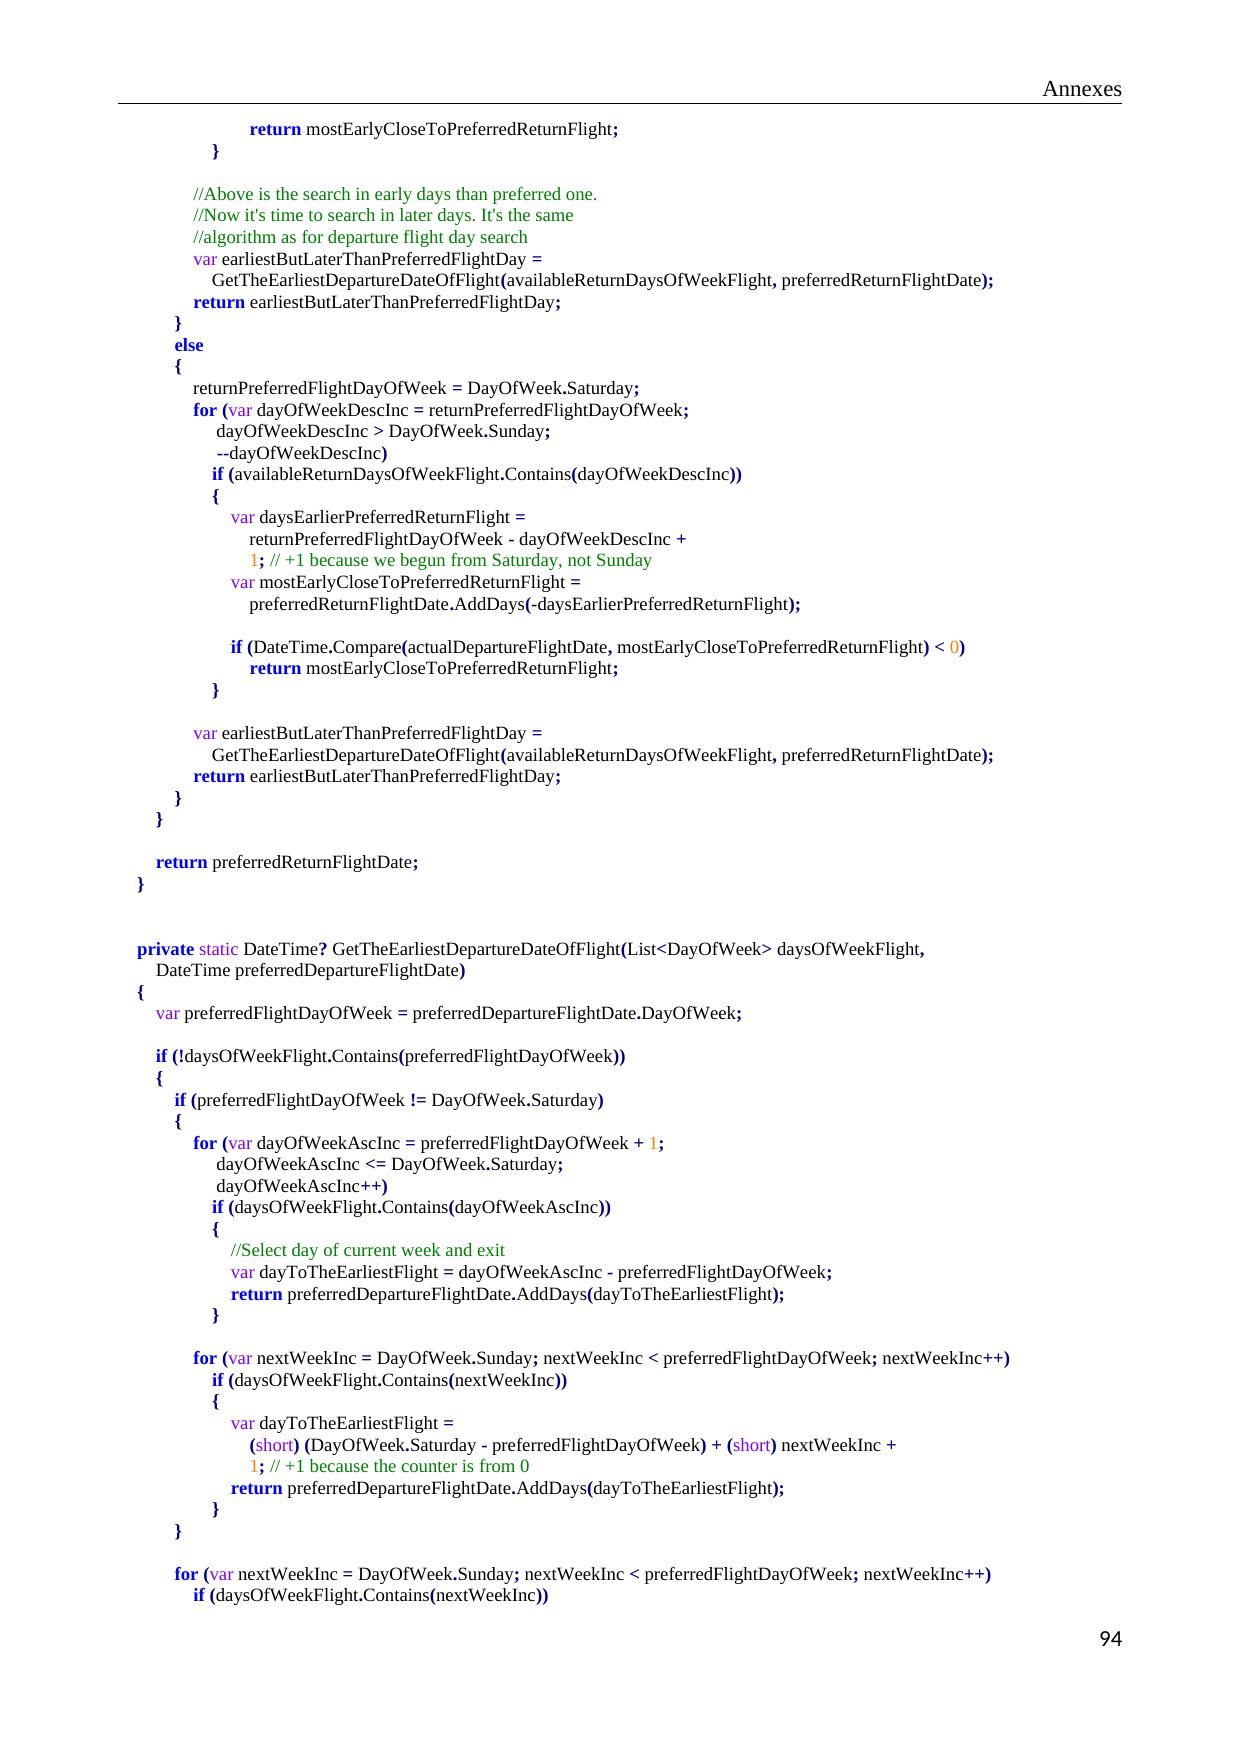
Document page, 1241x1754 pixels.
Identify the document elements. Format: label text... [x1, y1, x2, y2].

text var preferredFlightDayOfWeek = preferredDepartureFlightDate.DayOfWeek; [118, 1002, 1122, 1024]
text return preferredReturnFlightDate; [118, 851, 1122, 873]
text if (!daysOfWeekFlight.Contains(preferredFlightDayOfWeek)) [118, 1045, 1122, 1067]
text for (var nextWeekInc = DayOfWeek.Sunday; nextWeekInc < preferredFlightDayOfWeek; nextWeekInc++) [118, 1563, 1122, 1584]
text { [118, 1110, 1122, 1132]
text } [118, 312, 1122, 334]
text for (var dayOfWeekAscInc = preferredFlightDayOfWeek + 1; [118, 1132, 1122, 1153]
text DateTime preferredDepartureFlightDate) [118, 959, 1122, 981]
text dayOfWeekAscInc++) [118, 1175, 1122, 1196]
text //algorithm as for departure flight day search [118, 226, 1122, 247]
text } [118, 140, 1122, 161]
text var earliestButLaterThanPreferredFlightDay = [118, 722, 1122, 743]
text return mostEarlyCloseToPreferredReturnFlight; [118, 118, 1122, 140]
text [118, 1477, 1122, 1498]
text return earliestButLaterThanPreferredFlightDay; [118, 765, 1122, 787]
text //Above is the search in early days than preferred one. [118, 183, 1122, 204]
text { [118, 485, 1122, 506]
text } [118, 1498, 1122, 1520]
text } [118, 1304, 1122, 1326]
text return mostEarlyCloseToPreferredReturnFlight; [118, 657, 1122, 679]
text GetTheEarliestDepartureDateOfFlight(availableReturnDaysOfWeekFlight, preferredReturnFlightDate); [118, 743, 1122, 765]
text } [118, 808, 1122, 830]
text if (preferredFlightDayOfWeek != DayOfWeek.Saturday) [118, 1088, 1122, 1110]
text { [118, 981, 1122, 1002]
text for (var nextWeekInc = DayOfWeek.Sunday; nextWeekInc < preferredFlightDayOfWeek; nextWeekInc++) [118, 1347, 1122, 1369]
text { [118, 355, 1122, 377]
text var dayToTheEarliestFlight = dayOfWeekAscInc - preferredFlightDayOfWeek; [118, 1261, 1122, 1282]
text if (daysOfWeekFlight.Contains(dayOfWeekAscInc)) [118, 1196, 1122, 1218]
text dayOfWeekDescInc > DayOfWeek.Sunday; [118, 420, 1122, 442]
text if (daysOfWeekFlight.Contains(nextWeekInc)) [118, 1584, 1122, 1606]
text 1; // +1 because the counter is from 0 [118, 1455, 1122, 1477]
text dayOfWeekAscInc <= DayOfWeek.Saturday; [118, 1153, 1122, 1175]
text if (daysOfWeekFlight.Contains(nextWeekInc)) [118, 1369, 1122, 1390]
text var earliestButLaterThanPreferredFlightDay = [118, 247, 1122, 269]
text } [118, 873, 1122, 894]
text } [118, 787, 1122, 808]
text { [118, 1218, 1122, 1239]
text var dayToTheEarliestFlight = [118, 1412, 1122, 1433]
text var daysEarlierPreferredReturnFlight = [118, 506, 1122, 528]
text var mostEarlyCloseToPreferredReturnFlight = [118, 571, 1122, 592]
text //Select day of current week and exit [118, 1239, 1122, 1261]
text for (var dayOfWeekDescInc = returnPreferredFlightDayOfWeek; [118, 398, 1122, 420]
text private static DateTime? GetTheEarliestDepartureDateOfFlight(List<DayOfWeek> daysOfWeekFlight, [118, 937, 1122, 959]
text if (DateTime.Compare(actualDepartureFlightDate, mostEarlyCloseToPreferredReturnFlight) < 0) [118, 636, 1122, 657]
text return preferredDepartureFlightDate.AddDays(dayToTheEarliestFlight); [118, 1282, 1122, 1304]
text --dayOfWeekDescInc) [118, 442, 1122, 463]
text //Now it's time to search in later days. It's the same [118, 204, 1122, 226]
text GetTheEarliestDepartureDateOfFlight(availableReturnDaysOfWeekFlight, preferredReturnFlightDate); [118, 269, 1122, 291]
text if (availableReturnDaysOfWeekFlight.Contains(dayOfWeekDescInc)) [118, 463, 1122, 485]
text return earliestButLaterThanPreferredFlightDay; [118, 291, 1122, 312]
text { [118, 1067, 1122, 1088]
text preferredReturnFlightDate.AddDays(-daysEarlierPreferredReturnFlight); [118, 592, 1122, 614]
text (short) (DayOfWeek.Saturday - preferredFlightDayOfWeek) + (short) nextWeekInc + [118, 1433, 1122, 1455]
text 1; // +1 because we begun from Saturday, not Sunday [118, 549, 1122, 571]
text } [118, 1520, 1122, 1541]
text returnPreferredFlightDayOfWeek = DayOfWeek.Saturday; [118, 377, 1122, 398]
text } [118, 679, 1122, 700]
text returnPreferredFlightDayOfWeek - dayOfWeekDescInc + [118, 528, 1122, 549]
text else [118, 334, 1122, 355]
text { [118, 1390, 1122, 1412]
